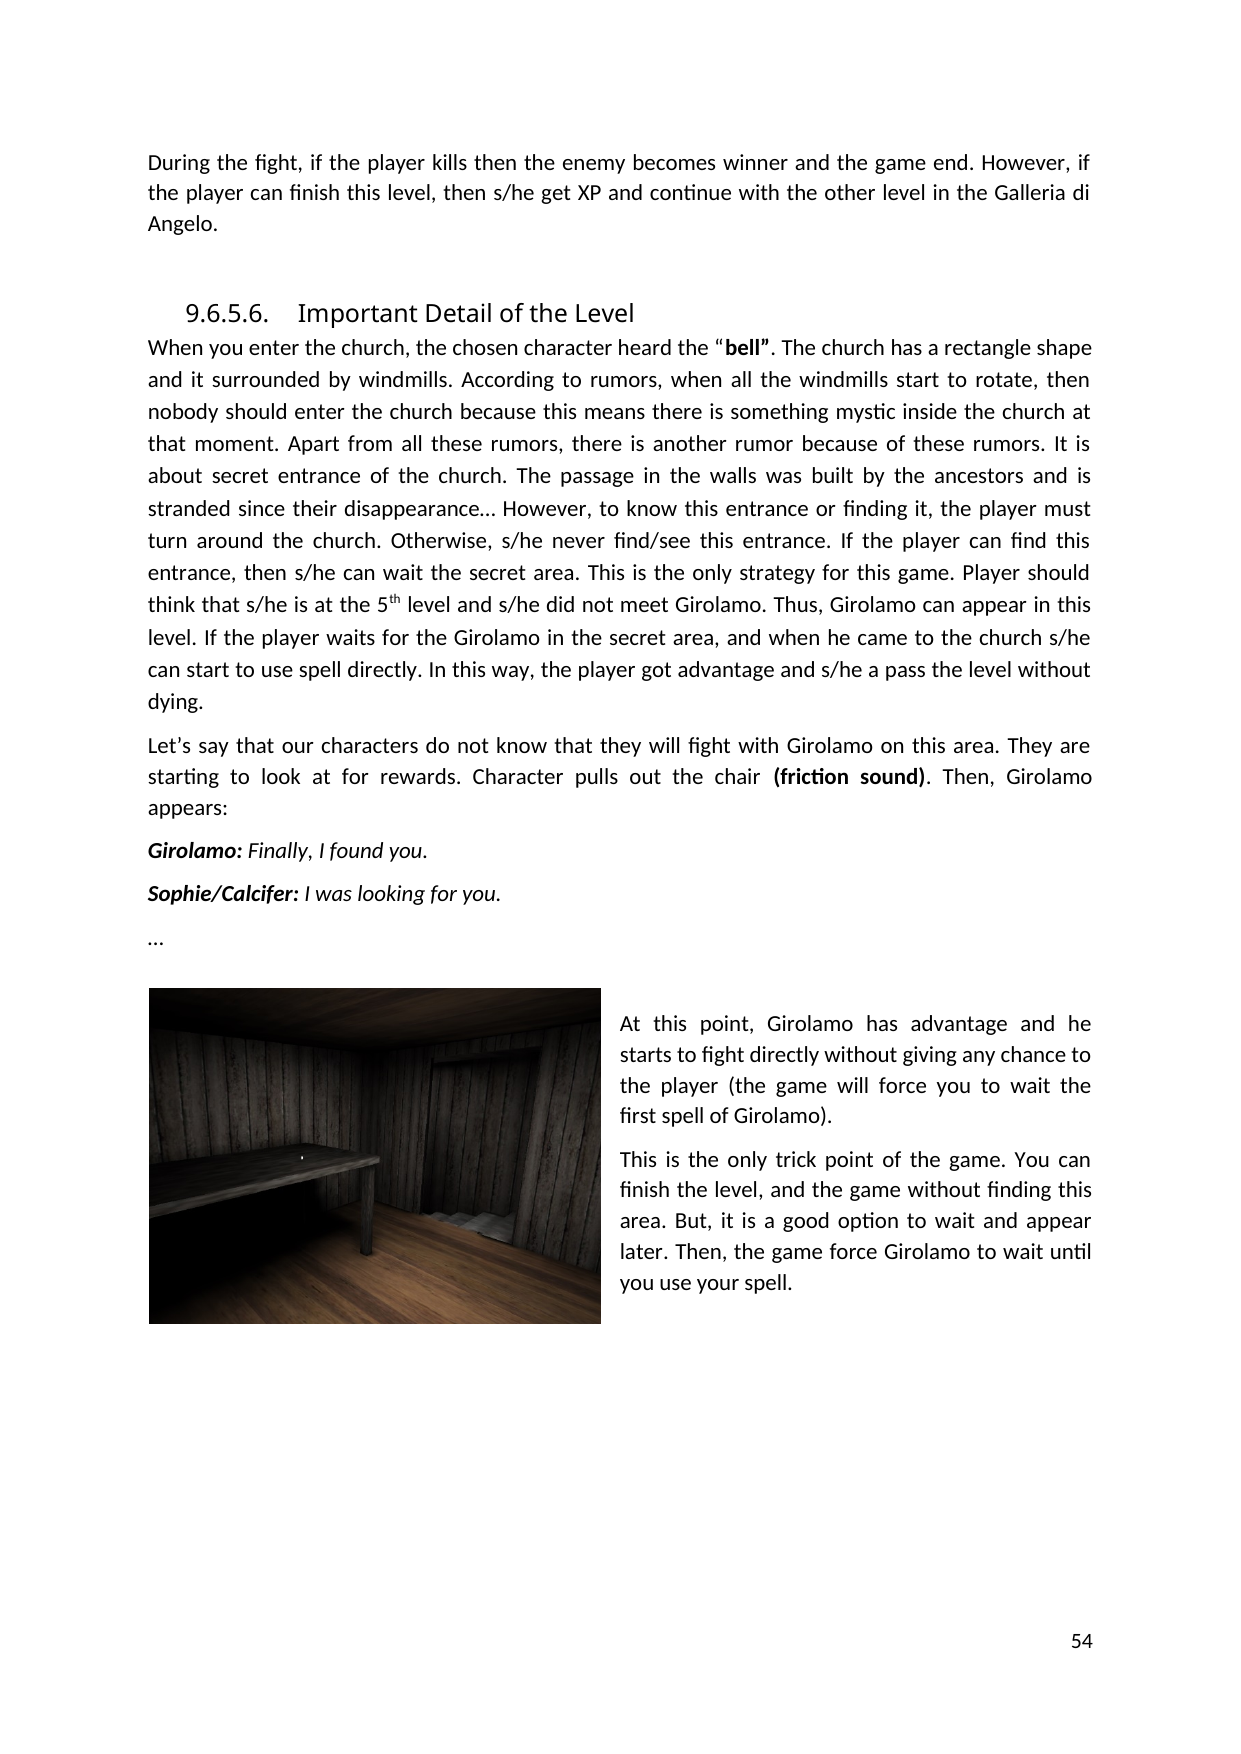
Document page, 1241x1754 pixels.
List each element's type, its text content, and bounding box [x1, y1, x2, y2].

text … [148, 923, 1093, 951]
text Let’s say that our characters do not know that they will fight with Girolamo on this area. They are starting to look at for rewards. Character pulls out the chair (friction sound). Then, Girolamo appears: [148, 732, 1093, 821]
picture [147, 988, 601, 1323]
text When you enter the church, the chosen character heard the “bell”. The church has a rectangle shape and it surrounded by windmills. According to rumors, when all the windmills start to rotate, then nobody should enter the church because this means there is something mystic inside the church at that moment. Apart from all these rumors, there is another rumor because of these rumors. It is about secret entrance of the church. The passage in the walls was built by the ancestors and is stranded since their disappearance… However, to know this entrance or finding it, the player must turn around the church. Otherwise, s/he never find/see this entrance. If the player can find this entrance, then s/he can wait the secret area. This is the only strategy for this game. Player should think that s/he is at the 5th level and s/he did not meet Girolamo. Thus, Girolamo can appear in this level. If the player waits for the Girolamo in the secret area, and when he came to the church s/he can start to use spell directly. In this way, the player got advantage and s/he a pass the level without dying. [148, 333, 1093, 715]
text This is the only trick point of the game. You can finish the level, and the game without finding this area. But, it is a good option to wait and appear later. Then, the game force Girolamo to wait until you use your spell. [601, 1145, 1093, 1296]
text Girolamo: Finally, I found you. [148, 836, 1093, 864]
text Sophie/Calcifer: I was looking for you. [148, 879, 1093, 908]
text At this point, Girolamo has advantage and he starts to fight directly without giving any chance to the player (the game will force you to wait the first spell of Girolamo). [601, 1009, 1093, 1129]
text During the fight, if the player kills then the enemy becomes winner and the game end. However, if the player can finish this level, then s/he get XP and continue with the other level in the Galleria di Angelo. [148, 148, 1093, 237]
subtitle Important Detail of the Level [185, 296, 1093, 329]
